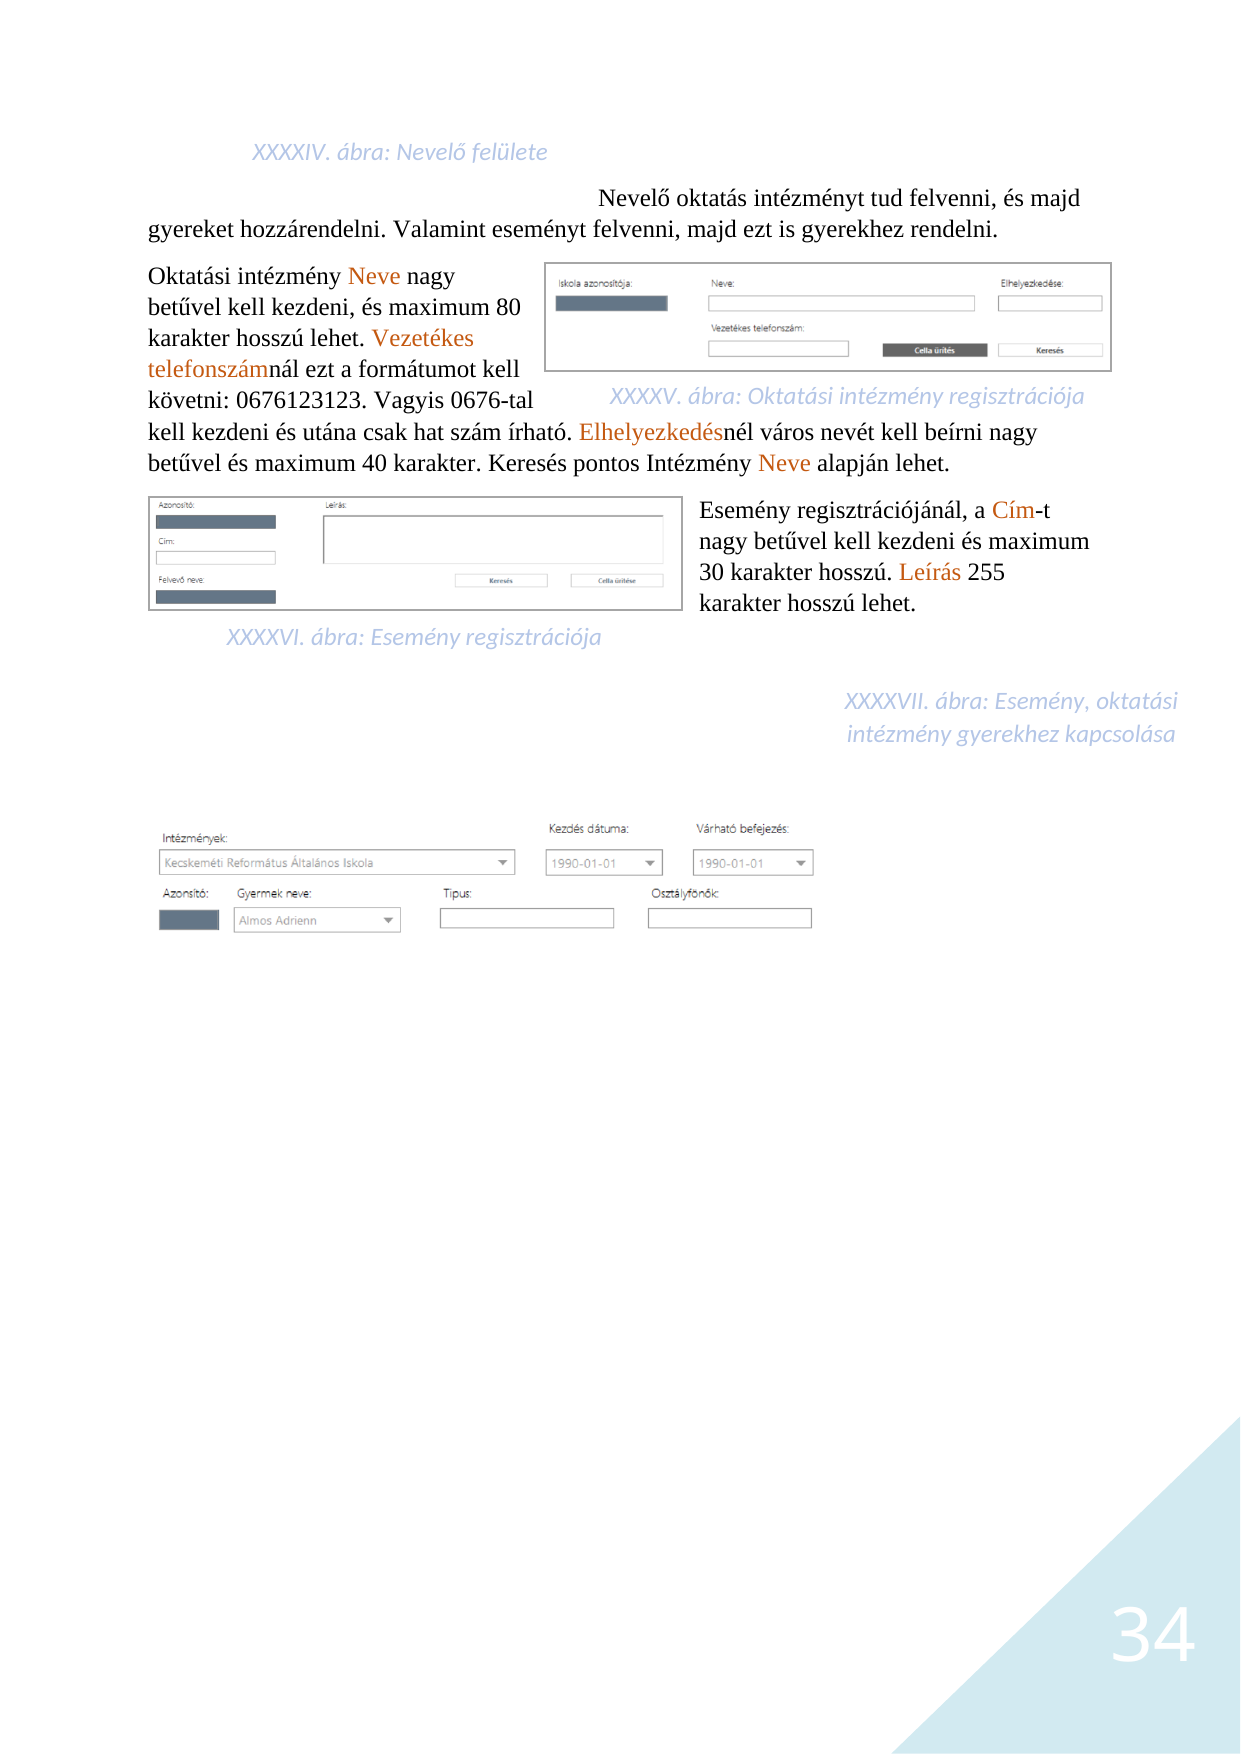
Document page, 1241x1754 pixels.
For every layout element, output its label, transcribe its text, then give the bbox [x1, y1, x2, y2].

text Nevelő oktatás intézményt tud felvenni, és majd gyereket hozzárendelni. Valamint eseményt felvenni, majd ezt is gyerekhez rendelni. [148, 183, 1092, 242]
picture [150, 498, 680, 609]
picture [546, 264, 1110, 369]
picture [147, 810, 826, 939]
